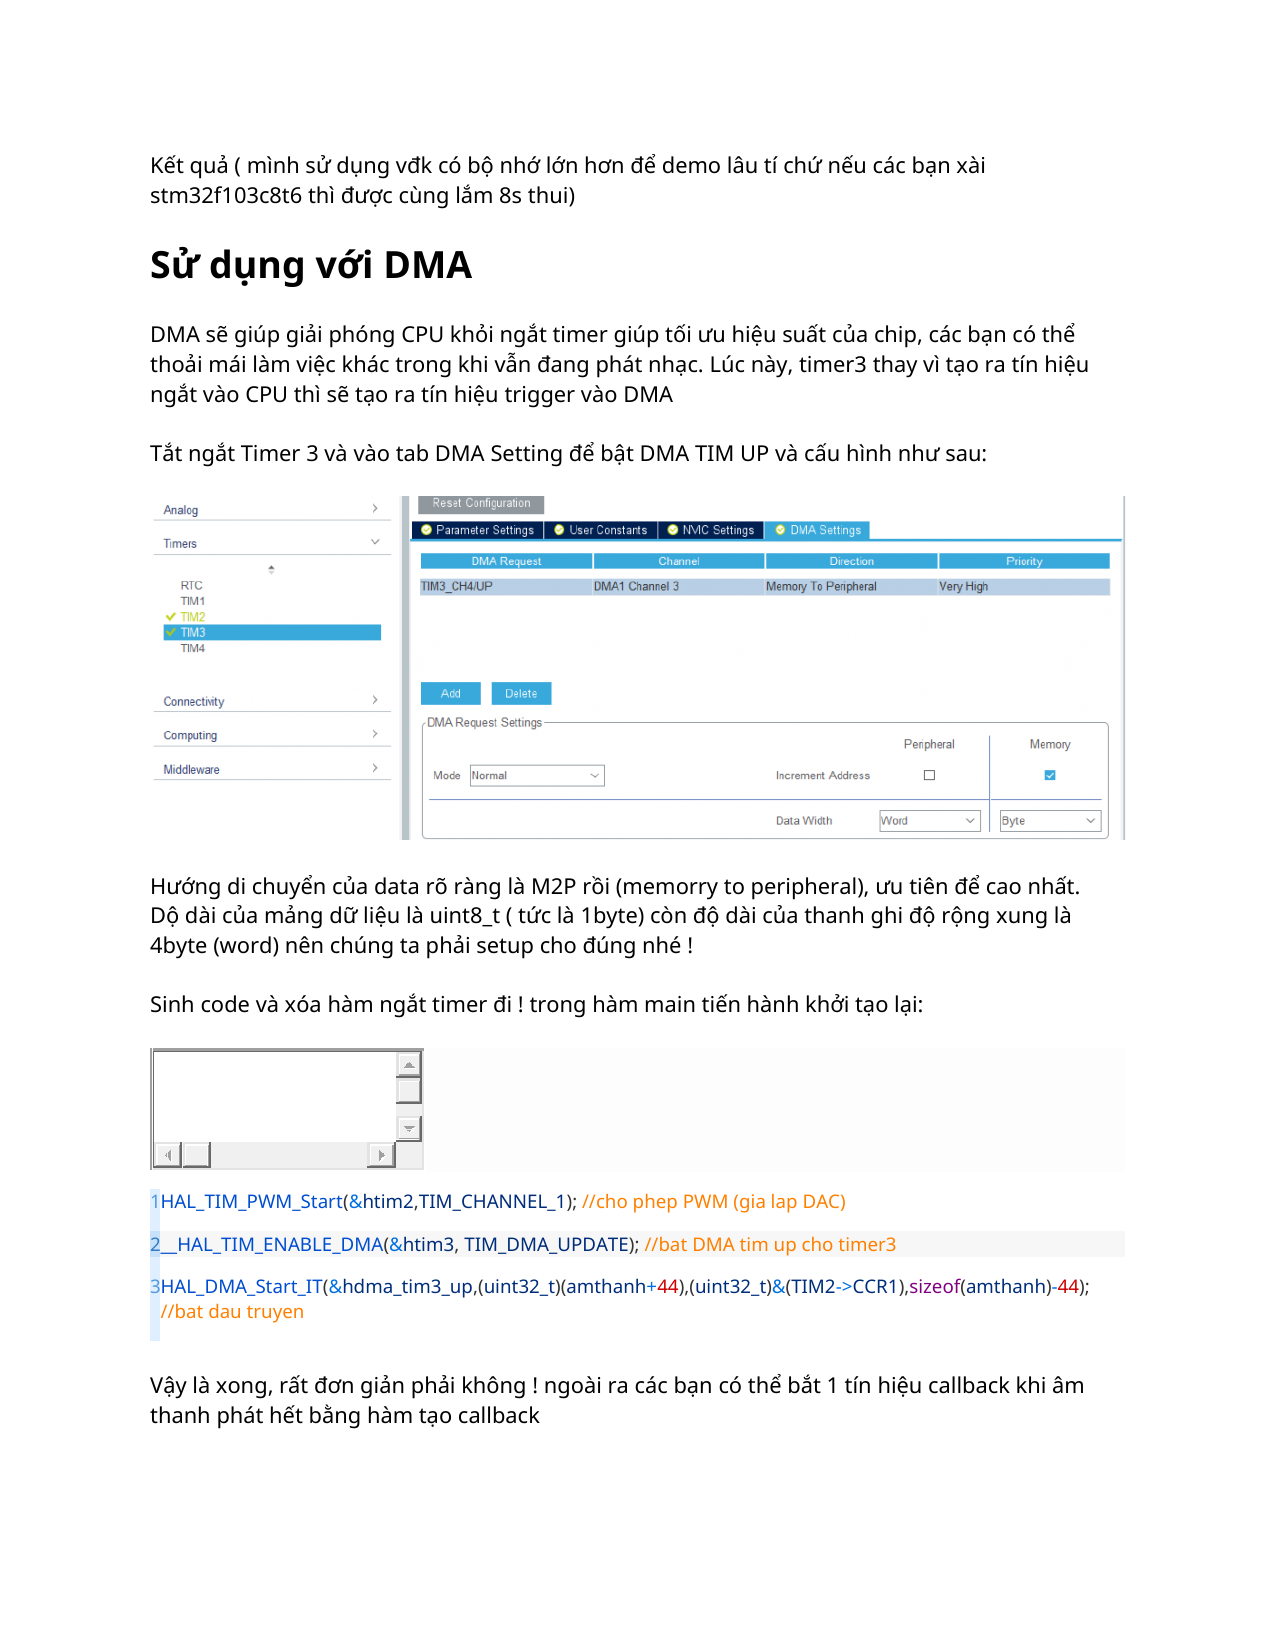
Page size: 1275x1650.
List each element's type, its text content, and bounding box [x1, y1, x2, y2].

table_header HAL_TIM_PWM_Start(&htim2,TIM_CHANNEL_1); //cho phep PWM (gia lap DAC) __HAL_TIM_ENABLE_DMA(&htim3, TIM_DMA_UPDATE); //bat DMA tim up cho timer3 HAL_DMA_Start_IT(&hdma_tim3_up,(uint32_t)(amthanh+44),(uint32_t)&(TIM2->CCR1),sizeof(amthanh)-44); //bat dau truyen [160, 1189, 1125, 1231]
text Hướng di chuyển của data rõ ràng là M2P rồi (memorry to peripheral), ưu tiên để cao nhất. Dộ dài của mảng dữ liệu là uint8_t ( tức là 1byte) còn độ dài của thanh ghi độ rộng xung là 4byte (word) nên chúng ta phải setup cho đúng nhé ! [150, 871, 1125, 960]
text DMA sẽ giúp giải phóng CPU khỏi ngắt timer giúp tối ưu hiệu suất của chip, các bạn có thể thoải mái làm việc khác trong khi vẫn đang phát nhạc. Lúc này, timer3 thay vì tạo ra tín hiệu ngắt vào CPU thì sẽ tạo ra tín hiệu trigger vào DMA [150, 319, 1125, 408]
table_header HAL_TIM_PWM_Start(&htim2,TIM_CHANNEL_1); //cho phep PWM (gia lap DAC) __HAL_TIM_ENABLE_DMA(&htim3, TIM_DMA_UPDATE); //bat DMA tim up cho timer3 HAL_DMA_Start_IT(&hdma_tim3_up,(uint32_t)(amthanh+44),(uint32_t)&(TIM2->CCR1),sizeof(amthanh)-44); //bat dau truyen [160, 1257, 1125, 1341]
text Kết quả ( mình sử dụng vđk có bộ nhớ lớn hơn để demo lâu tí chứ nếu các bạn xài stm32f103c8t6 thì được cùng lắm 8s thui) [150, 150, 1125, 209]
subtitle Sử dụng với DMA [150, 239, 1125, 290]
text Sinh code và xóa hàm ngắt timer đi ! trong hàm main tiến hành khởi tạo lại: [150, 989, 1125, 1019]
text Vậy là xong, rất đơn giản phải không ! ngoài ra các bạn có thể bắt 1 tín hiệu callback khi âm thanh phát hết bằng hàm tạo callback [150, 1370, 1125, 1430]
picture [150, 496, 1125, 840]
text Tắt ngắt Timer 3 và vào tab DMA Setting để bật DMA TIM UP và cấu hình như sau: [150, 437, 1125, 467]
